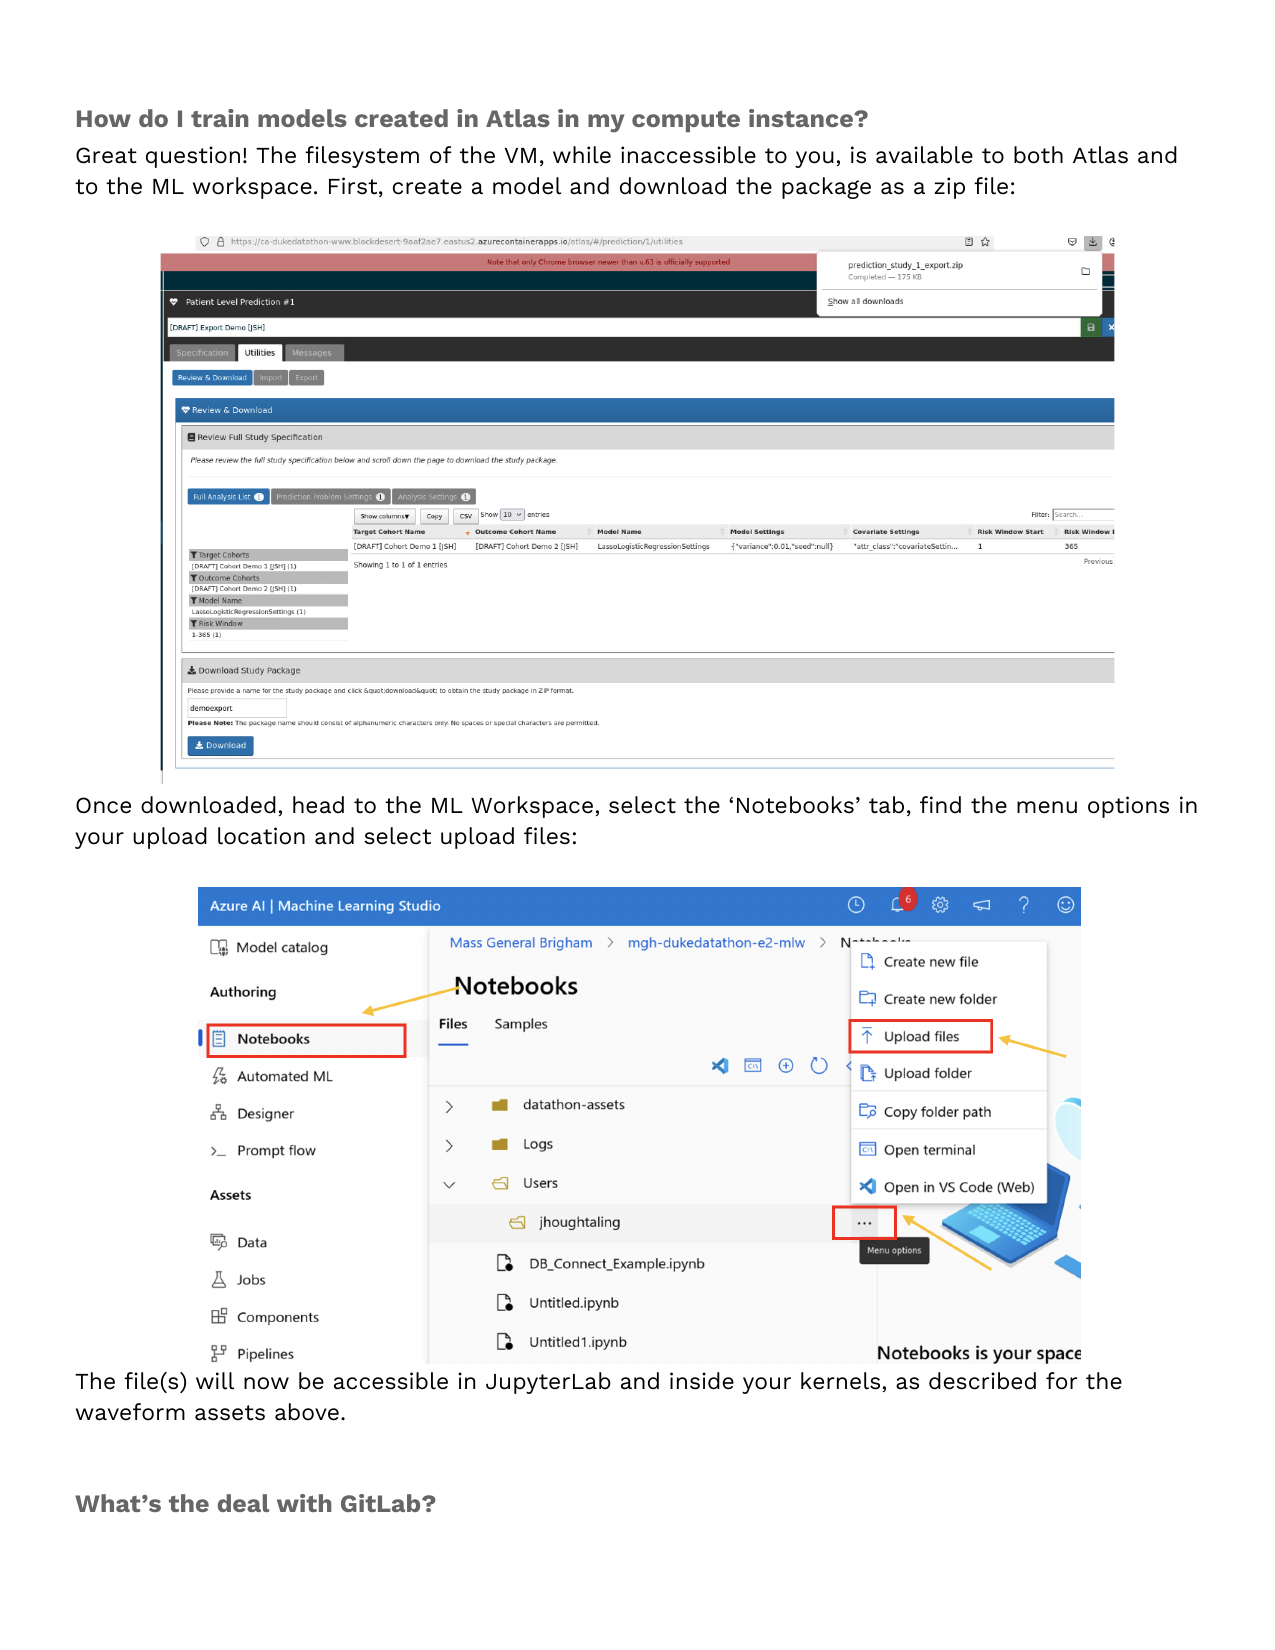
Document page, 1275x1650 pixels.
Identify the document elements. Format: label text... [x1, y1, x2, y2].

text The file(s) will now be accessible in JupyterLab and inside your kernels, as described for the waveform assets above. [75, 1368, 1200, 1426]
subtitle What’s the deal with GitLab? [75, 1489, 1200, 1519]
subtitle How do I train models created in Atlas in my compute instance? [75, 104, 1200, 133]
picture [194, 885, 1081, 1364]
text Once downloaded, head to the ML Workspace, select the ‘Notebooks’ tab, find the menu options in your upload location and select upload files: [75, 792, 1200, 850]
picture [160, 236, 1115, 784]
text Great question! The filesystem of the VM, while inaccessible to you, is available to both Atlas and to the ML workspace. First, create a model and download the package as a zip file: [75, 142, 1200, 199]
